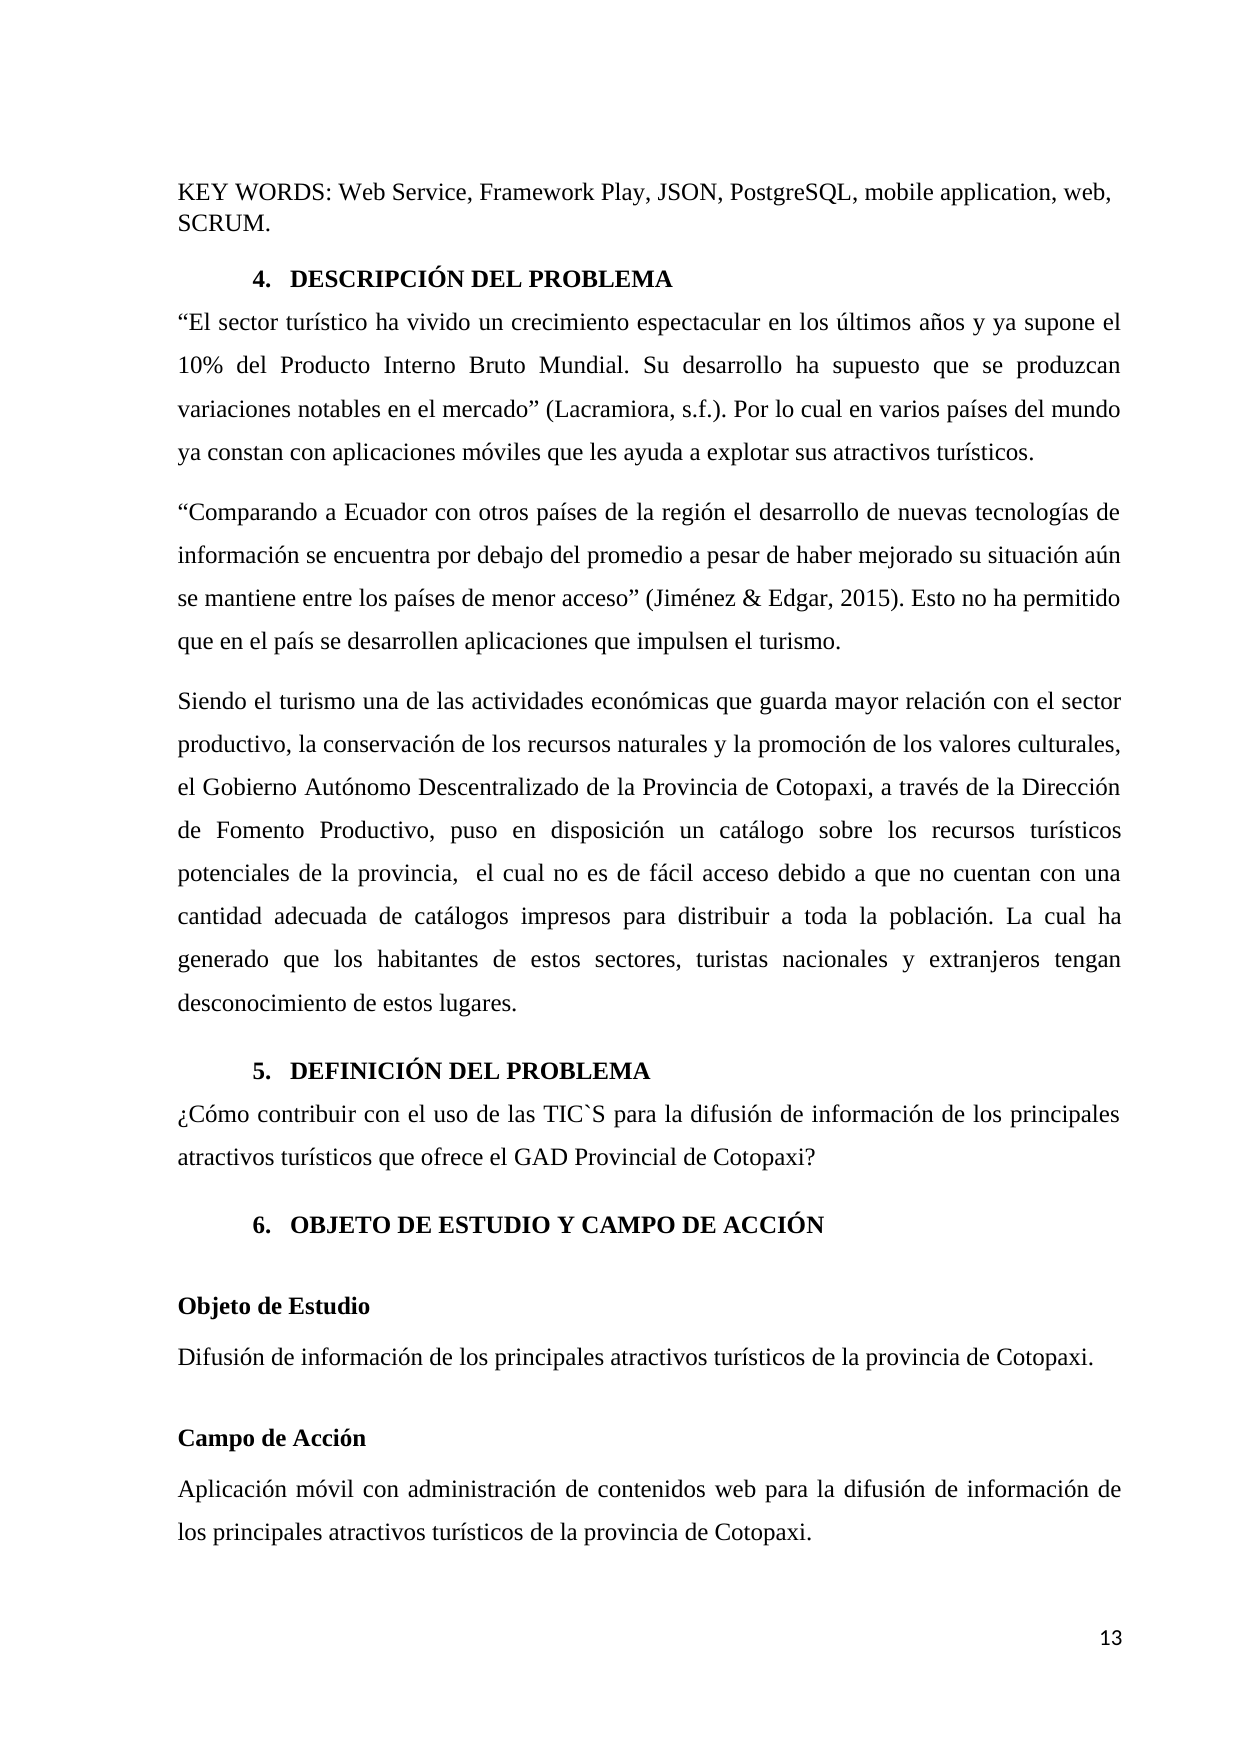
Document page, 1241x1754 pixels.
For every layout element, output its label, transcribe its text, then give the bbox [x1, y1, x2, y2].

subtitle DEFINICIÓN DEL PROBLEMA [252, 1056, 1122, 1084]
text KEY WORDS: Web Service, Framework Play, JSON, PostgreSQL, mobile application, web, SCRUM. [177, 177, 1122, 237]
subtitle Objeto de Estudio [177, 1291, 1122, 1319]
subtitle OBJETO DE ESTUDIO Y CAMPO DE ACCIÓN [252, 1210, 1122, 1239]
text Difusión de información de los principales atractivos turísticos de la provincia de Cotopaxi. [177, 1342, 1122, 1371]
text “Comparando a Ecuador con otros países de la región el desarrollo de nuevas tecnologías de información se encuentra por debajo del promedio a pesar de haber mejorado su situación aún se mantiene entre los países de menor acceso” (Jiménez & Edgar, 2015). Esto no ha permitido que en el país se desarrollen aplicaciones que impulsen el turismo. [177, 497, 1122, 655]
subtitle Campo de Acción [177, 1423, 1122, 1452]
text Aplicación móvil con administración de contenidos web para la difusión de información de los principales atractivos turísticos de la provincia de Cotopaxi. [177, 1474, 1122, 1546]
text Siendo el turismo una de las actividades económicas que guarda mayor relación con el sector productivo, la conservación de los recursos naturales y la promoción de los valores culturales, el Gobierno Autónomo Descentralizado de la Provincia de Cotopaxi, a través de la Dirección de Fomento Productivo, puso en disposición un catálogo sobre los recursos turísticos potenciales de la provincia, el cual no es de fácil acceso debido a que no cuentan con una cantidad adecuada de catálogos impresos para distribuir a toda la población. La cual ha generado que los habitantes de estos sectores, turistas nacionales y extranjeros tengan desconocimiento de estos lugares. [177, 686, 1122, 1016]
subtitle DESCRIPCIÓN DEL PROBLEMA [252, 264, 1122, 293]
text ¿Cómo contribuir con el uso de las TIC`S para la difusión de información de los principales atractivos turísticos que ofrece el GAD Provincial de Cotopaxi? [177, 1099, 1122, 1171]
text “El sector turístico ha vivido un crecimiento espectacular en los últimos años y ya supone el 10% del Producto Interno Bruto Mundial. Su desarrollo ha supuesto que se produzcan variaciones notables en el mercado” (Lacramiora, s.f.). Por lo cual en varios países del mundo ya constan con aplicaciones móviles que les ayuda a explotar sus atractivos turísticos. [177, 307, 1122, 466]
